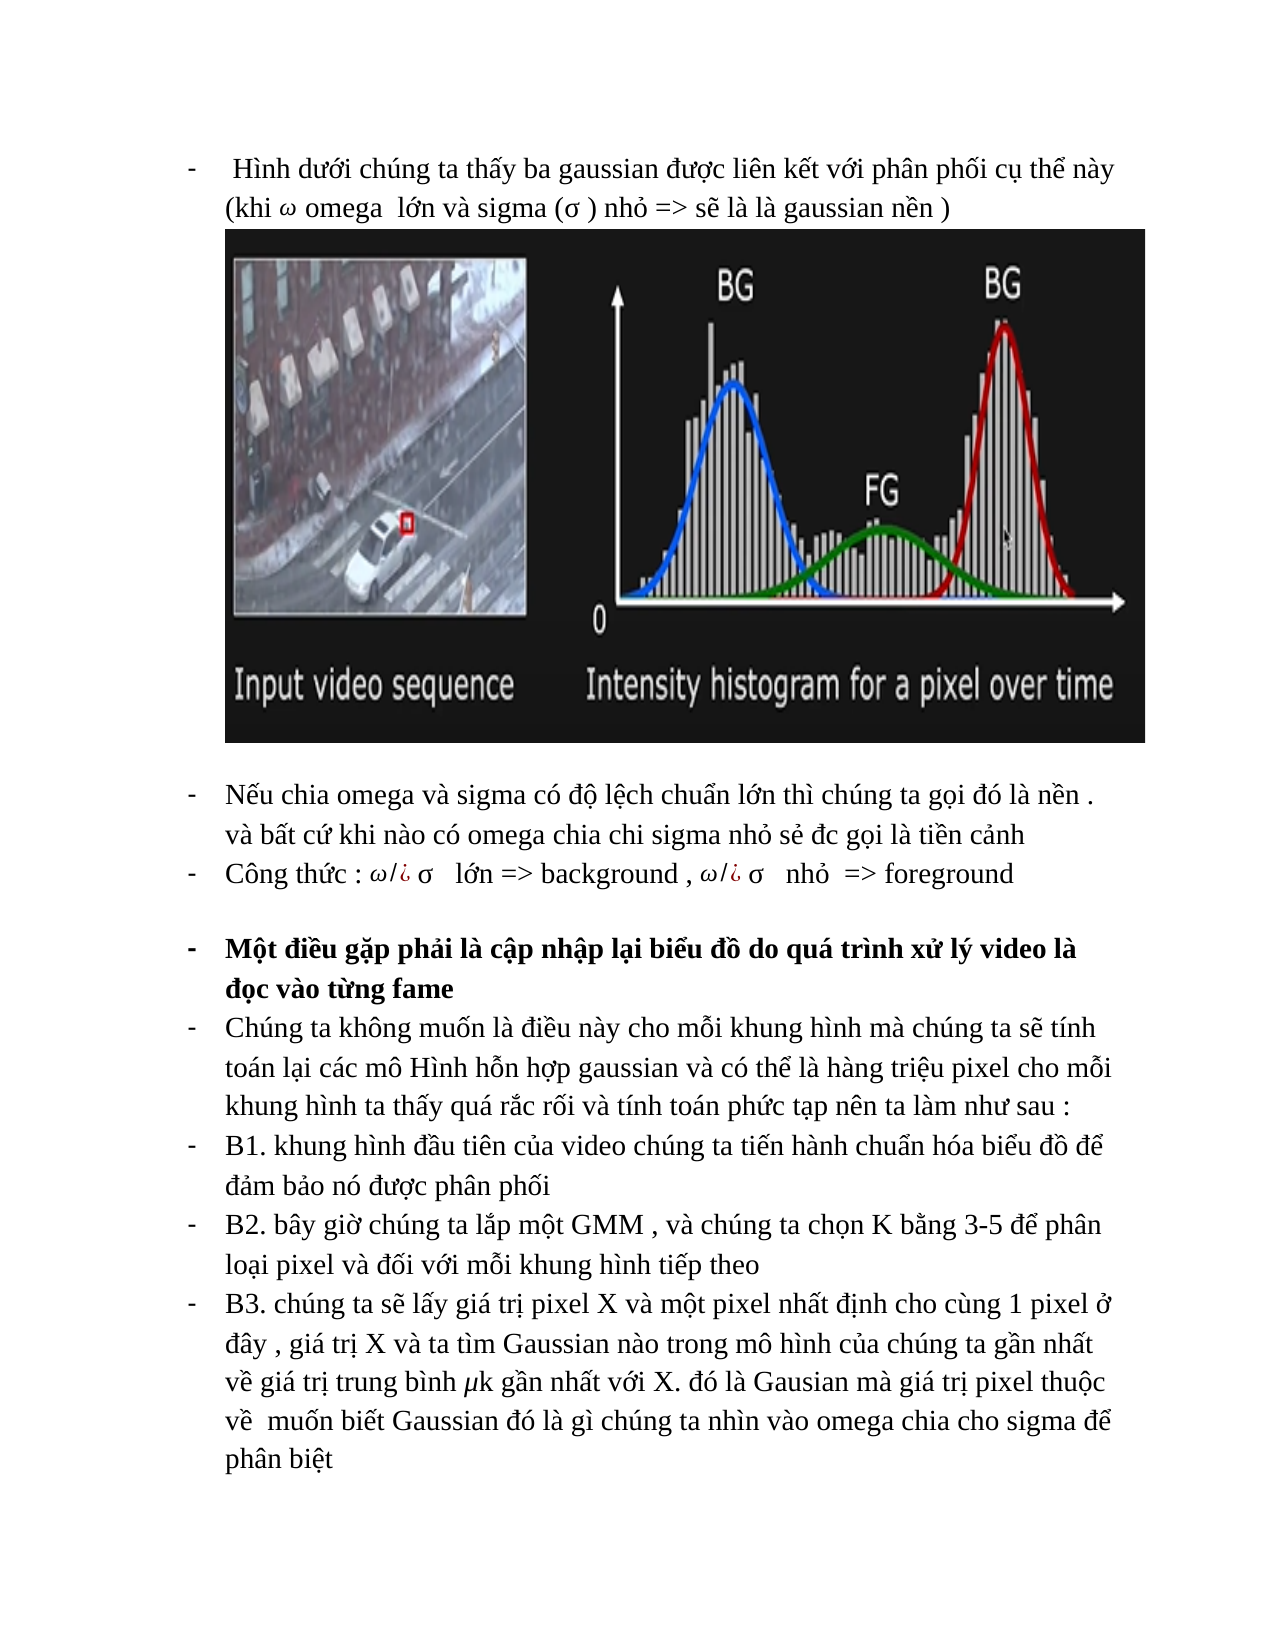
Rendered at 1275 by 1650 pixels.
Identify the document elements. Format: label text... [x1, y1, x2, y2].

list B3. chúng ta sẽ lấy giá trị pixel X và một pixel nhất định cho cùng 1 pixel ở đây , giá trị X và ta tìm Gaussian nào trong mô hình của chúng ta gần nhất về giá trị trung bình μk gần nhất với X. đó là Gausian mà giá trị pixel thuộc về muốn biết Gaussian đó là gì chúng ta nhìn vào omega chia cho sigma để phân biệt [187, 1285, 1125, 1475]
list B1. khung hình đầu tiên của video chúng ta tiến hành chuẩn hóa biểu đồ để đảm bảo nó được phân phối [187, 1127, 1125, 1201]
picture [225, 229, 1146, 743]
list B2. bây giờ chúng ta lắp một GMM , và chúng ta chọn K bằng 3-5 để phân loại pixel và đối với mỗi khung hình tiếp theo [187, 1206, 1125, 1280]
list Chúng ta không muốn là điều này cho mỗi khung hình mà chúng ta sẽ tính toán lại các mô Hình hỗn hợp gaussian và có thể là hàng triệu pixel cho mỗi khung hình ta thấy quá rắc rối và tính toán phức tạp nên ta làm như sau : [187, 1009, 1125, 1122]
list Công thức : σ lớn => background , σ nhỏ => foreground [187, 856, 1125, 891]
list Nếu chia omega và sigma có độ lệch chuẩn lớn thì chúng ta gọi đó là nền . và bất cứ khi nào có omega chia chi sigma nhỏ sẻ đc gọi là tiền cảnh [187, 776, 1125, 851]
list Một điều gặp phải là cập nhập lại biểu đồ do quá trình xử lý video là đọc vào từng fame [187, 930, 1125, 1004]
list Hình dưới chúng ta thấy ba gaussian được liên kết với phân phối cụ thể này (khi omega lớn và sigma (σ ) nhỏ => sẽ là là gaussian nền ) [187, 150, 1125, 224]
